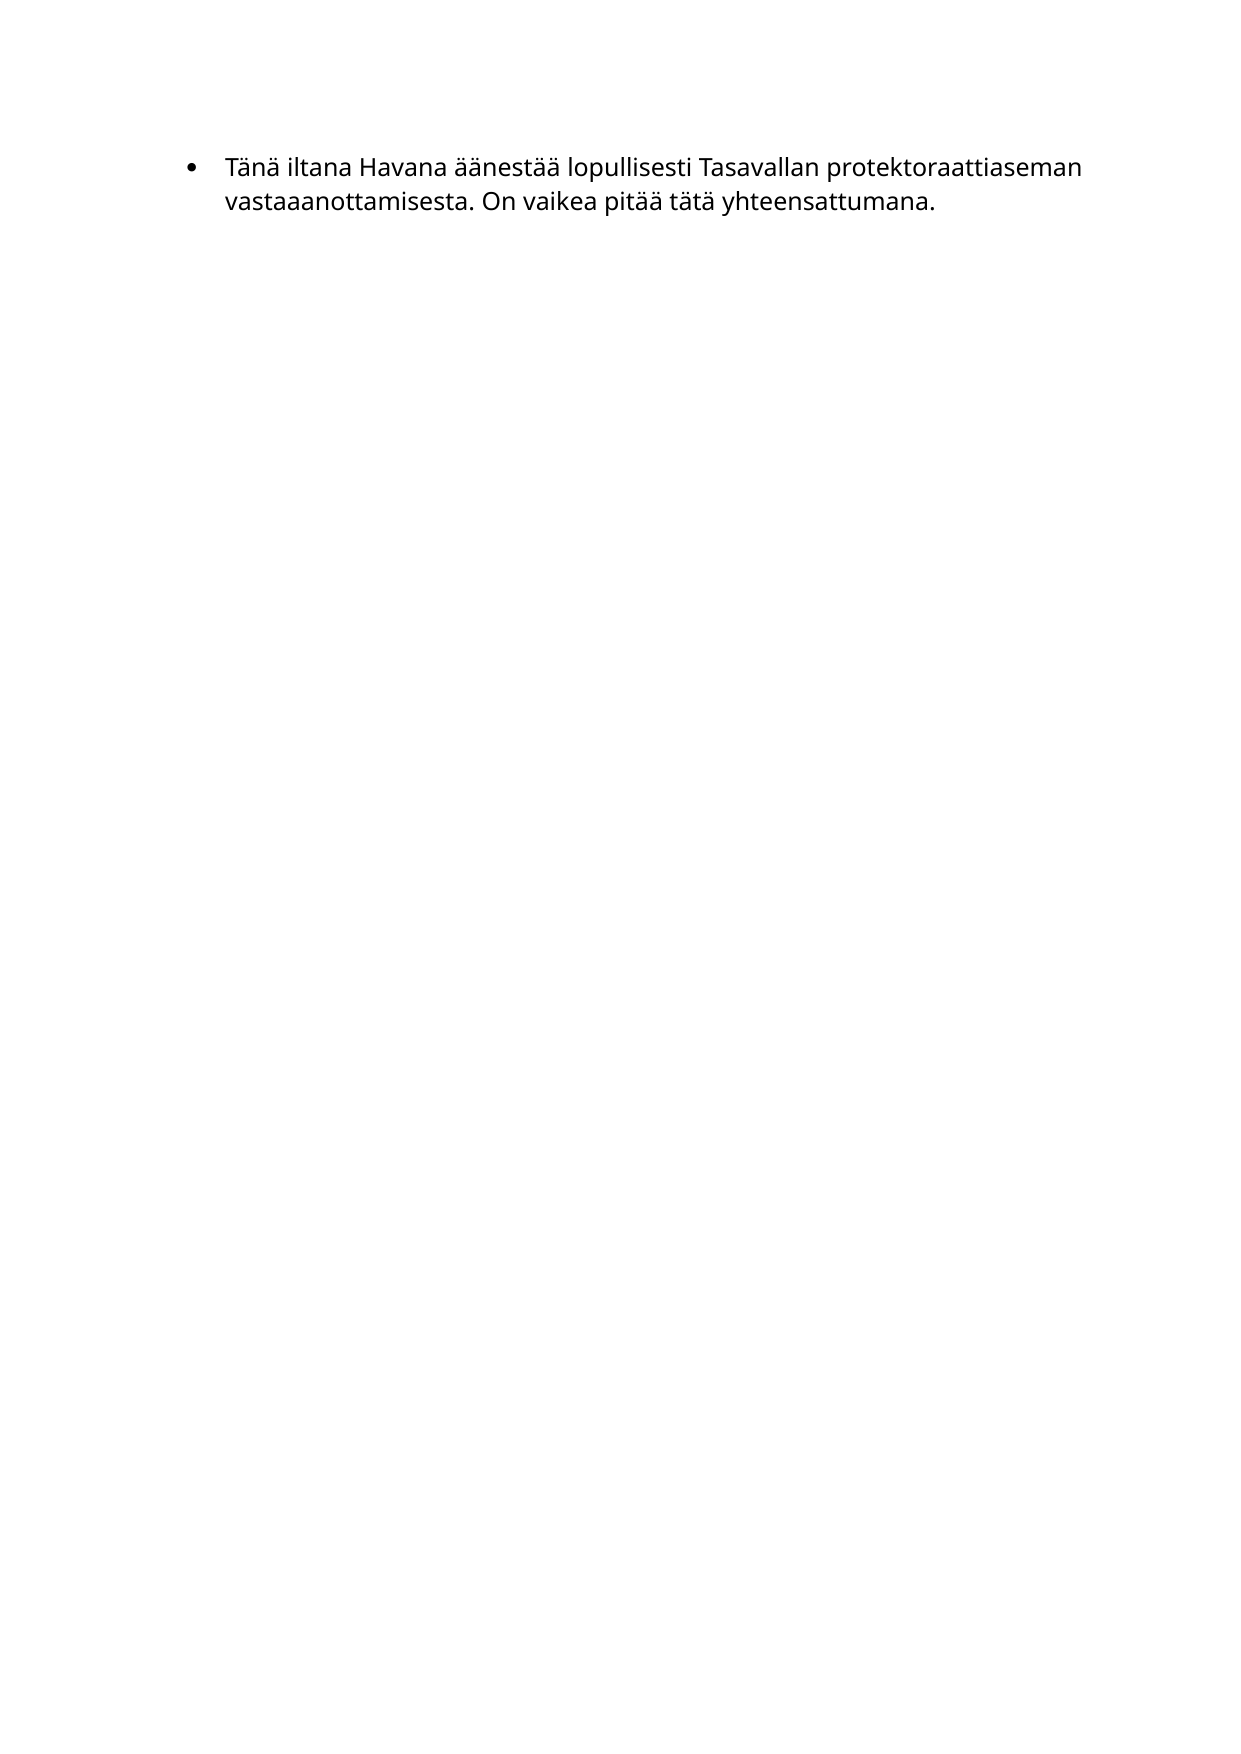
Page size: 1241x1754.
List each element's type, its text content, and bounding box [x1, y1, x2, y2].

list Tänä iltana Havana äänestää lopullisesti Tasavallan protektoraattiaseman vastaaanottamisesta. On vaikea pitää tätä yhteensattumana. [187, 150, 1090, 218]
